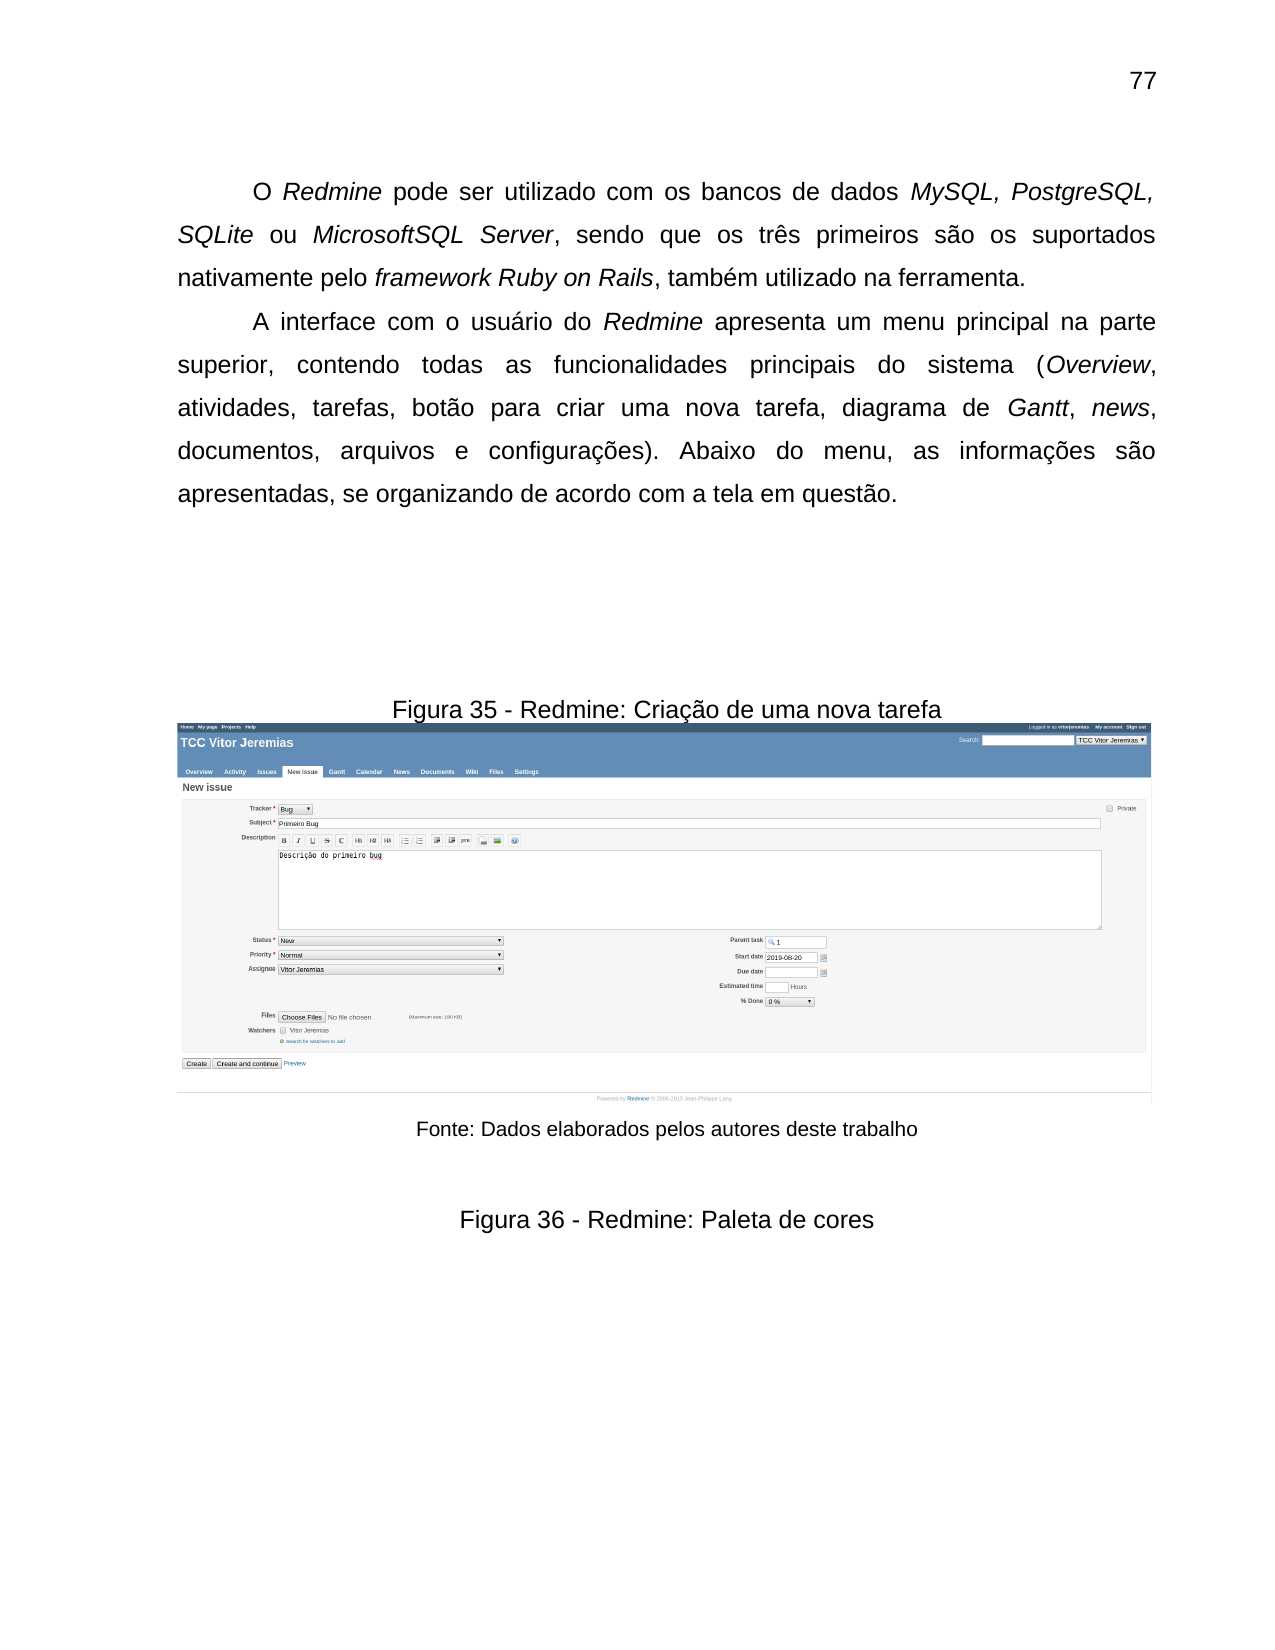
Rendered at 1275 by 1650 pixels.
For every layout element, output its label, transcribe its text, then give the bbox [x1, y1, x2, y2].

text O Redmine pode ser utilizado com os bancos de dados MySQL, PostgreSQL, SQLite ou MicrosoftSQL Server, sendo que os três primeiros são os suportados nativamente pelo framework Ruby on Rails, também utilizado na ferramenta. [177, 177, 1157, 292]
picture [177, 723, 1153, 1103]
text Figura 35 - Redmine: Criação de uma nova tarefa [177, 695, 1157, 723]
text Fonte: Dados elaborados pelos autores deste trabalho [177, 1117, 1157, 1141]
text A interface com o usuário do Redmine apresenta um menu principal na parte superior, contendo todas as funcionalidades principais do sistema (Overview, atividades, tarefas, botão para criar uma nova tarefa, diagrama de Gantt, news, documentos, arquivos e configurações). Abaixo do menu, as informações são apresentadas, se organizando de acordo com a tela em questão. [177, 307, 1157, 508]
text Figura 36 - Redmine: Paleta de cores [177, 1205, 1157, 1234]
